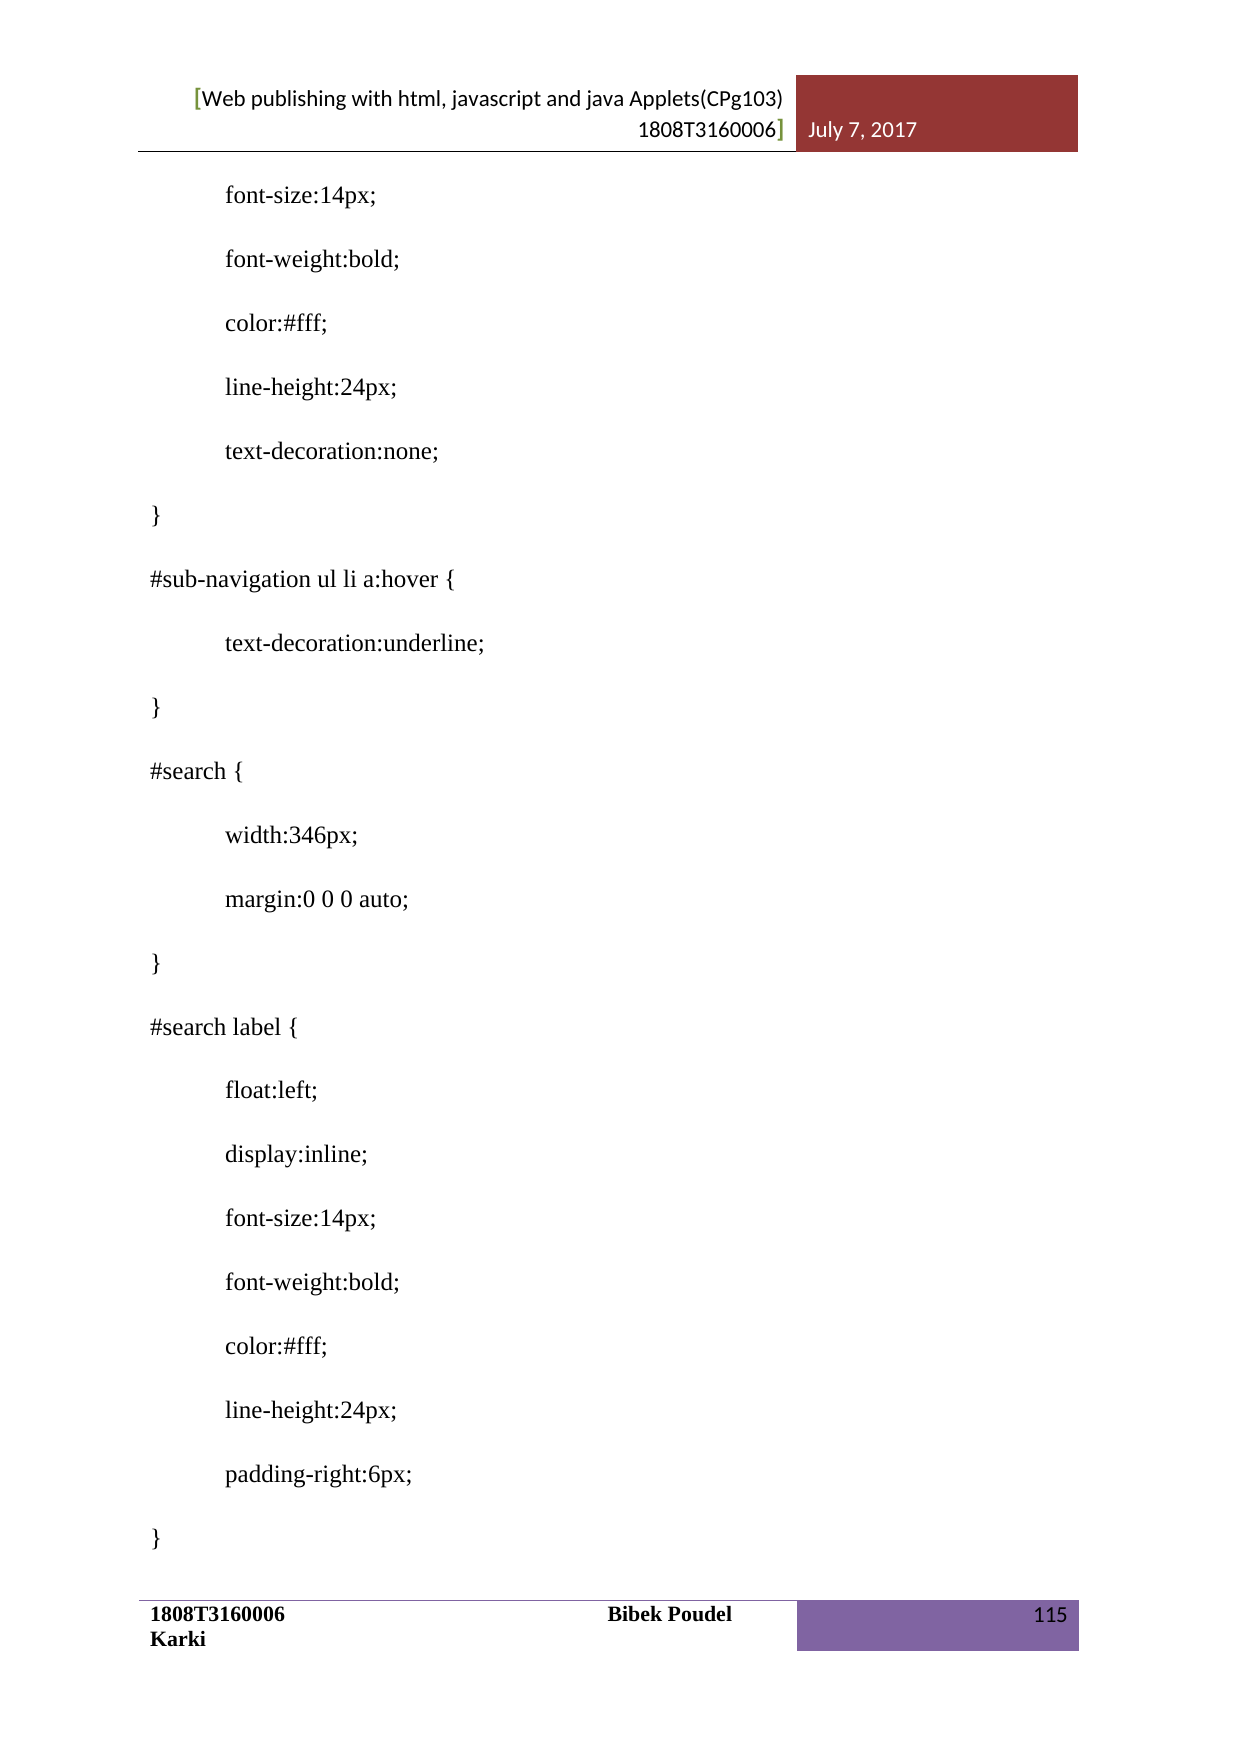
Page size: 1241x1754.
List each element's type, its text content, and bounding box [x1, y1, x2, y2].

text width:346px; [150, 820, 1090, 848]
text font-size:14px; [150, 180, 1090, 209]
text #search { [150, 756, 1090, 784]
text padding-right:6px; [150, 1459, 1090, 1488]
text } [150, 948, 1090, 976]
text } [150, 1523, 1090, 1552]
text #search label { [150, 1012, 1090, 1040]
text display:inline; [150, 1139, 1090, 1168]
text color:#fff; [150, 1331, 1090, 1360]
text color:#fff; [150, 308, 1090, 337]
text } [150, 500, 1090, 529]
text font-weight:bold; [150, 244, 1090, 273]
text line-height:24px; [150, 372, 1090, 401]
text font-size:14px; [150, 1203, 1090, 1232]
text line-height:24px; [150, 1395, 1090, 1424]
text } [150, 692, 1090, 721]
text #sub-navigation ul li a:hover { [150, 564, 1090, 593]
text margin:0 0 0 auto; [150, 884, 1090, 912]
text text-decoration:none; [150, 436, 1090, 465]
text float:left; [150, 1076, 1090, 1104]
text font-weight:bold; [150, 1267, 1090, 1296]
text text-decoration:underline; [150, 628, 1090, 657]
